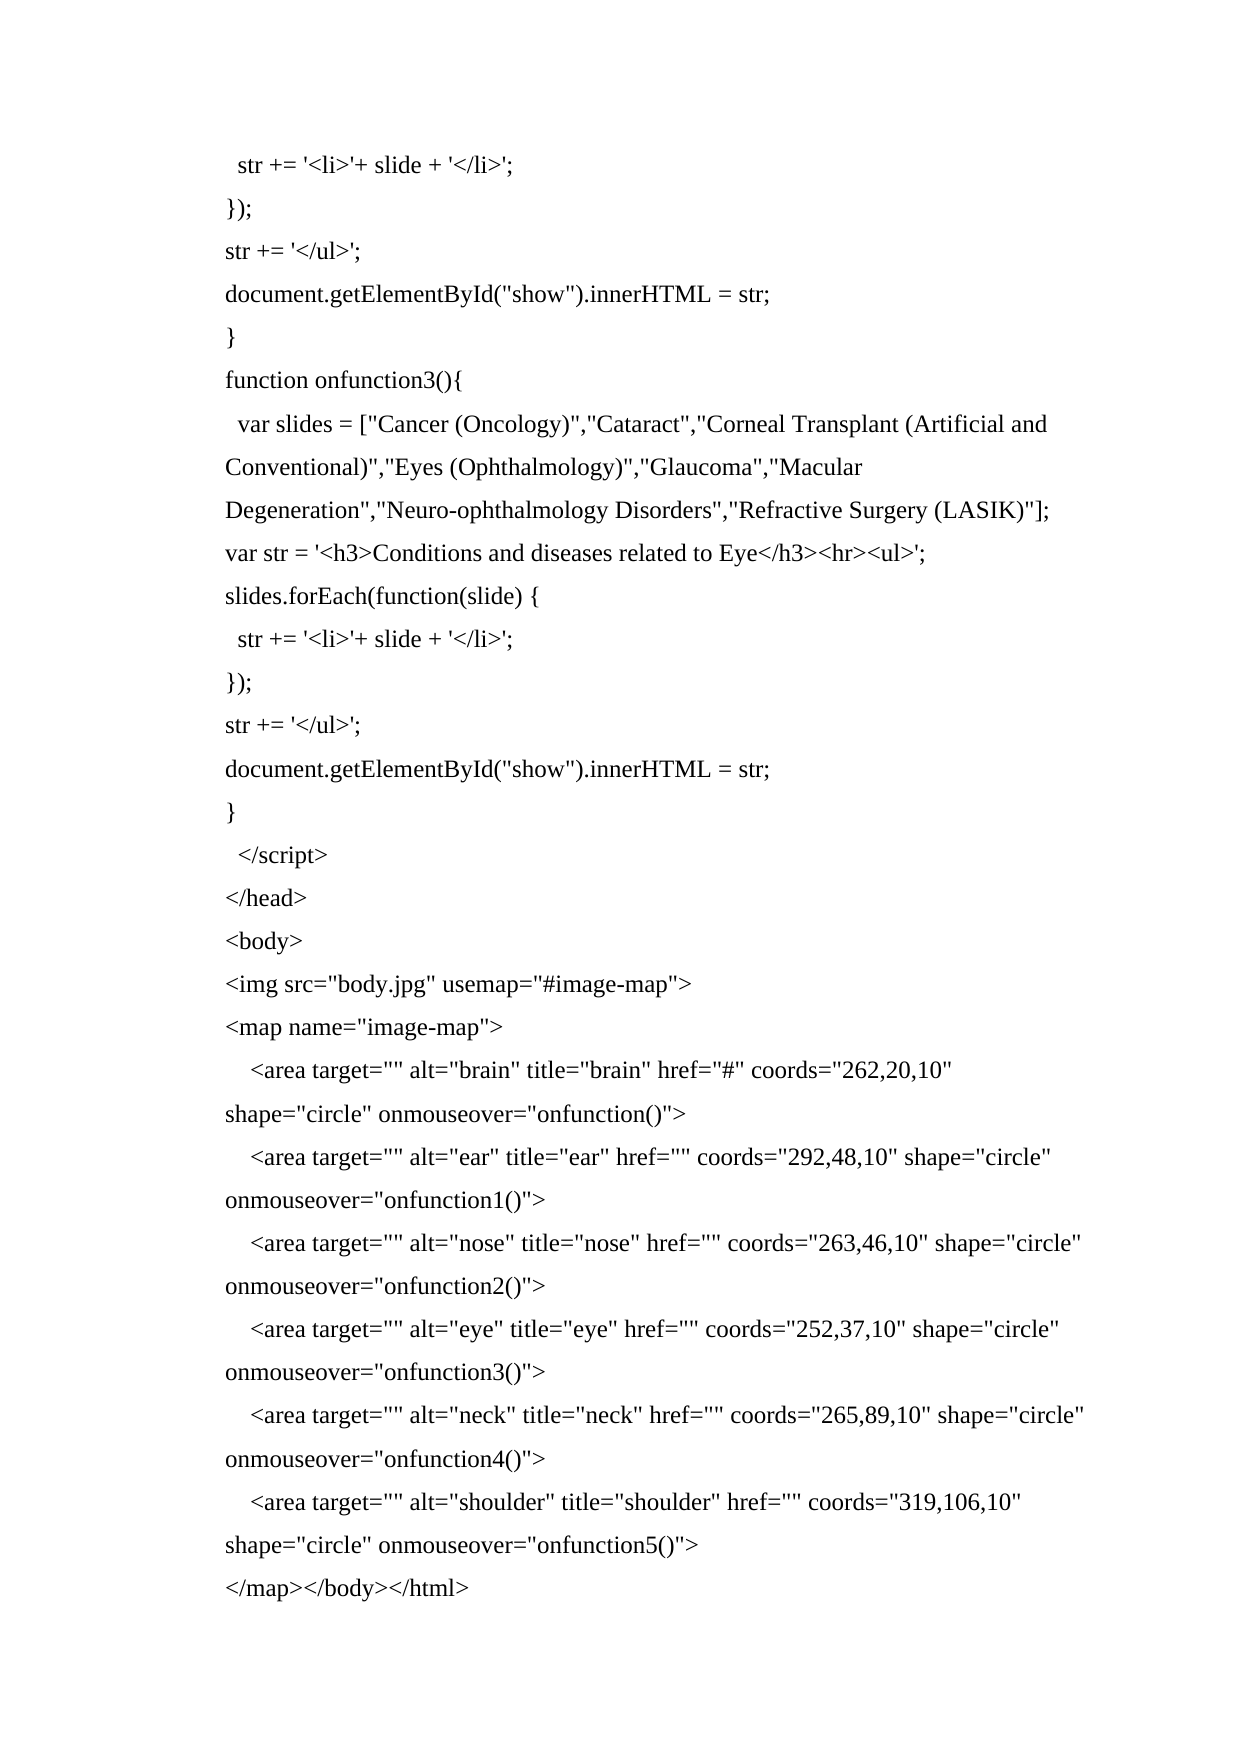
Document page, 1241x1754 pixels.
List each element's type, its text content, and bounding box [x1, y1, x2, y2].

list <area target="" alt="eye" title="eye" href="" coords="252,37,10" shape="circle" onmouseover="onfunction3()"> [225, 1314, 1090, 1386]
list var str = '<h3>Conditions and diseases related to Eye</h3><hr><ul>'; [225, 538, 1090, 567]
list <img src="body.jpg" usemap="#image-map"> [225, 969, 1090, 998]
list <area target="" alt="brain" title="brain" href="#" coords="262,20,10" shape="circle" onmouseover="onfunction()"> [225, 1056, 1090, 1127]
list <map name="image-map"> [225, 1012, 1090, 1041]
list str += '</ul>'; [225, 236, 1090, 265]
list function onfunction3(){ [225, 366, 1090, 394]
list </head> [225, 883, 1090, 912]
list str += '<li>'+ slide + '</li>'; [225, 150, 1090, 179]
list <area target="" alt="ear" title="ear" href="" coords="292,48,10" shape="circle" onmouseover="onfunction1()"> [225, 1142, 1090, 1214]
list var slides = ["Cancer (Oncology)","Cataract","Corneal Transplant (Artificial and Conventional)","Eyes (Ophthalmology)","Glaucoma","Macular Degeneration","Neuro-ophthalmology Disorders","Refractive Surgery (LASIK)"]; [225, 409, 1090, 524]
list } [225, 322, 1090, 351]
list slides.forEach(function(slide) { [225, 581, 1090, 610]
list </script> [225, 840, 1090, 869]
list }); [225, 193, 1090, 222]
list <area target="" alt="shoulder" title="shoulder" href="" coords="319,106,10" shape="circle" onmouseover="onfunction5()"> [225, 1487, 1090, 1559]
list document.getElementById("show").innerHTML = str; [225, 279, 1090, 308]
list <area target="" alt="nose" title="nose" href="" coords="263,46,10" shape="circle" onmouseover="onfunction2()"> [225, 1228, 1090, 1300]
list <body> [225, 926, 1090, 955]
list </map></body></html> [225, 1573, 1090, 1602]
list document.getElementById("show").innerHTML = str; [225, 754, 1090, 782]
list str += '<li>'+ slide + '</li>'; [225, 624, 1090, 653]
list }); [225, 667, 1090, 696]
list <area target="" alt="neck" title="neck" href="" coords="265,89,10" shape="circle" onmouseover="onfunction4()"> [225, 1401, 1090, 1472]
list } [225, 797, 1090, 826]
list str += '</ul>'; [225, 711, 1090, 739]
